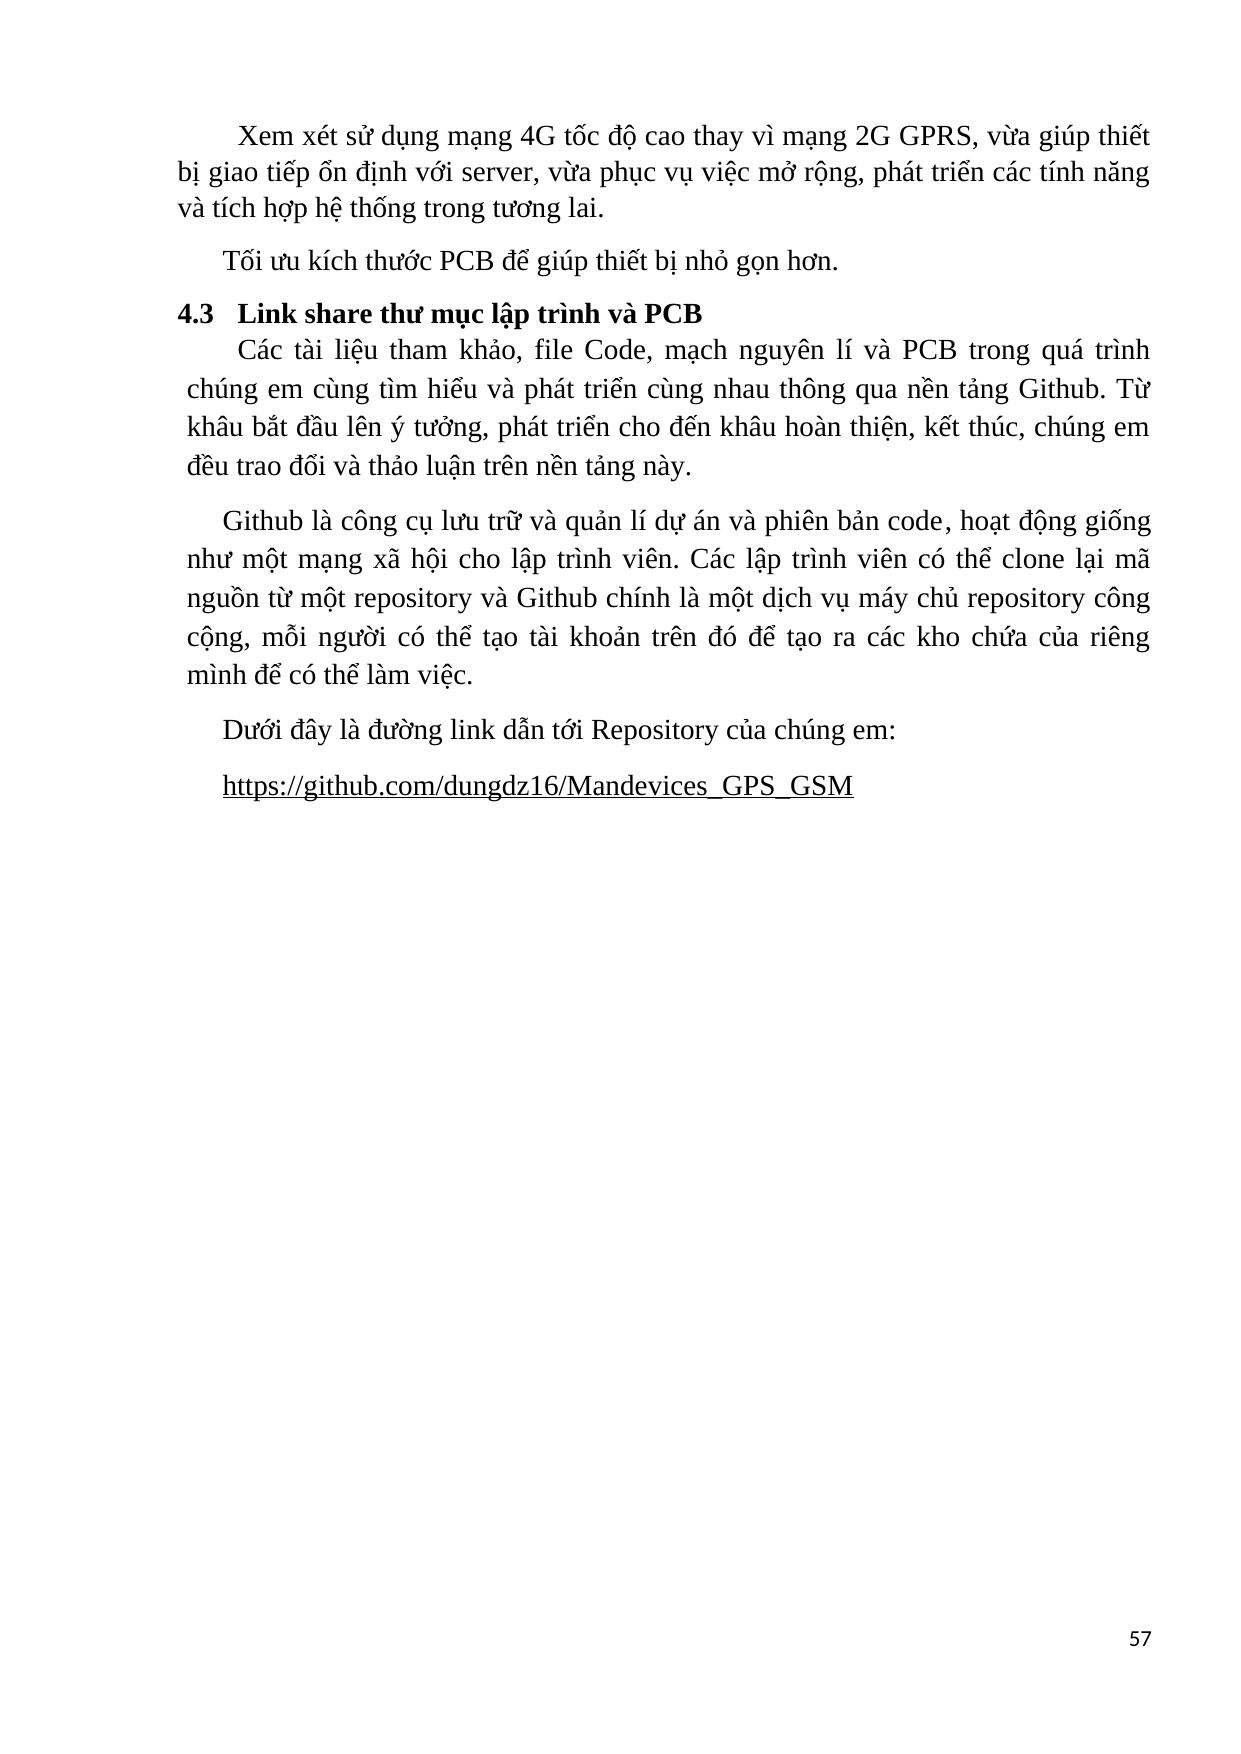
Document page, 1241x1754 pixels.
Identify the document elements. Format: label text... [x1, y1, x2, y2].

text Tối ưu kích thước PCB để giúp thiết bị nhỏ gọn hơn. [177, 243, 1152, 277]
text Github là công cụ lưu trữ và quản lí dự án và phiên bản code, hoạt động giống như một mạng xã hội cho lập trình viên. Các lập trình viên có thể clone lại mã nguồn từ một repository và Github chính là một dịch vụ máy chủ repository công cộng, mỗi người có thể tạo tài khoản trên đó để tạo ra các kho chứa của riêng mình để có thể làm việc. [187, 503, 1152, 691]
subtitle Link share thư mục lập trình và PCB [177, 296, 1152, 329]
text Xem xét sử dụng mạng 4G tốc độ cao thay vì mạng 2G GPRS, vừa giúp thiết bị giao tiếp ổn định với server, vừa phục vụ việc mở rộng, phát triển các tính năng và tích hợp hệ thống trong tương lai. [177, 118, 1152, 224]
text Dưới đây là đường link dẫn tới Repository của chúng em: [187, 712, 1152, 746]
text Các tài liệu tham khảo, file Code, mạch nguyên lí và PCB trong quá trình chúng em cùng tìm hiểu và phát triển cùng nhau thông qua nền tảng Github. Từ khâu bắt đầu lên ý tưởng, phát triển cho đến khâu hoàn thiện, kết thúc, chúng em đều trao đổi và thảo luận trên nền tảng này. [187, 332, 1152, 481]
text https://github.com/dungdz16/Mandevices_GPS_GSM [177, 768, 1152, 801]
